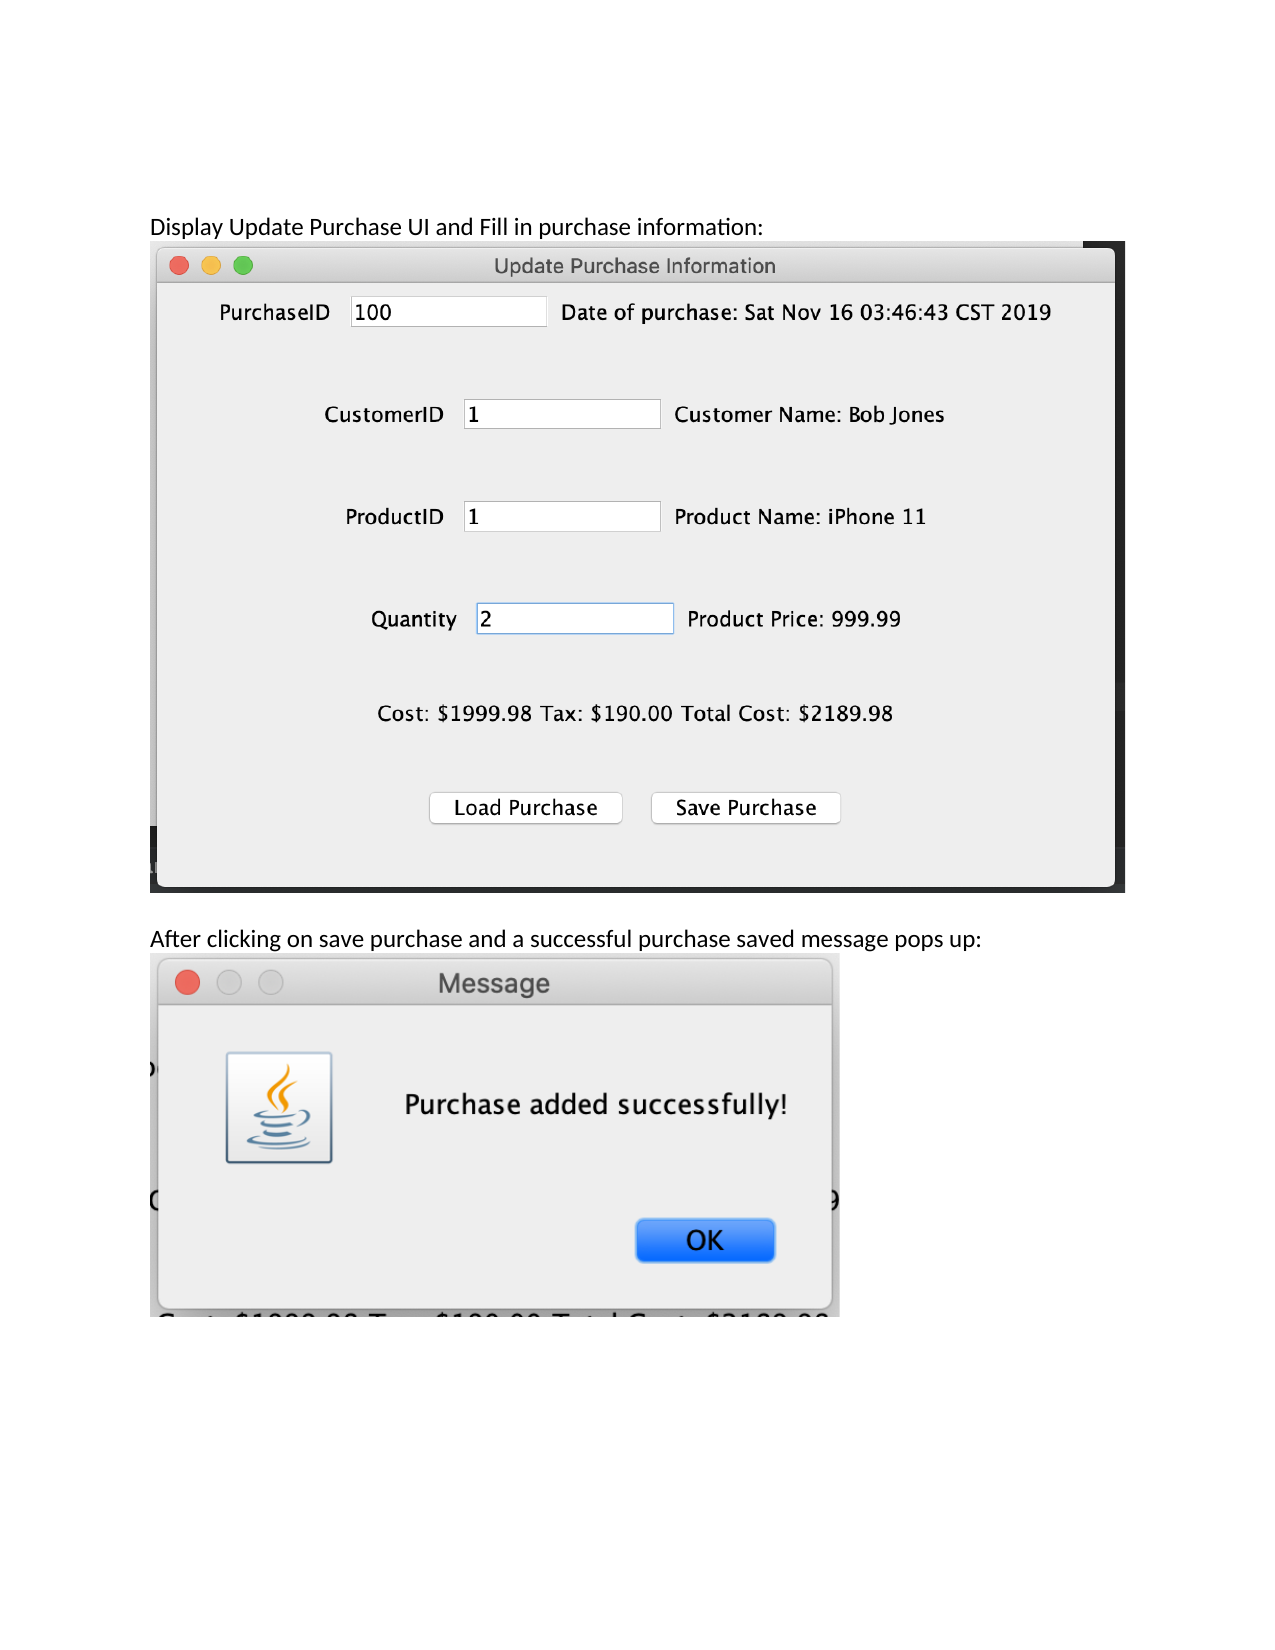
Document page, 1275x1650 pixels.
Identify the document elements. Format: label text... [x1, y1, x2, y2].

picture [150, 953, 840, 1317]
picture [150, 241, 1125, 893]
text Display Update Purchase UI and Fill in purchase information: [150, 211, 1125, 241]
text After clicking on save purchase and a successful purchase saved message pops up: [150, 923, 1125, 954]
